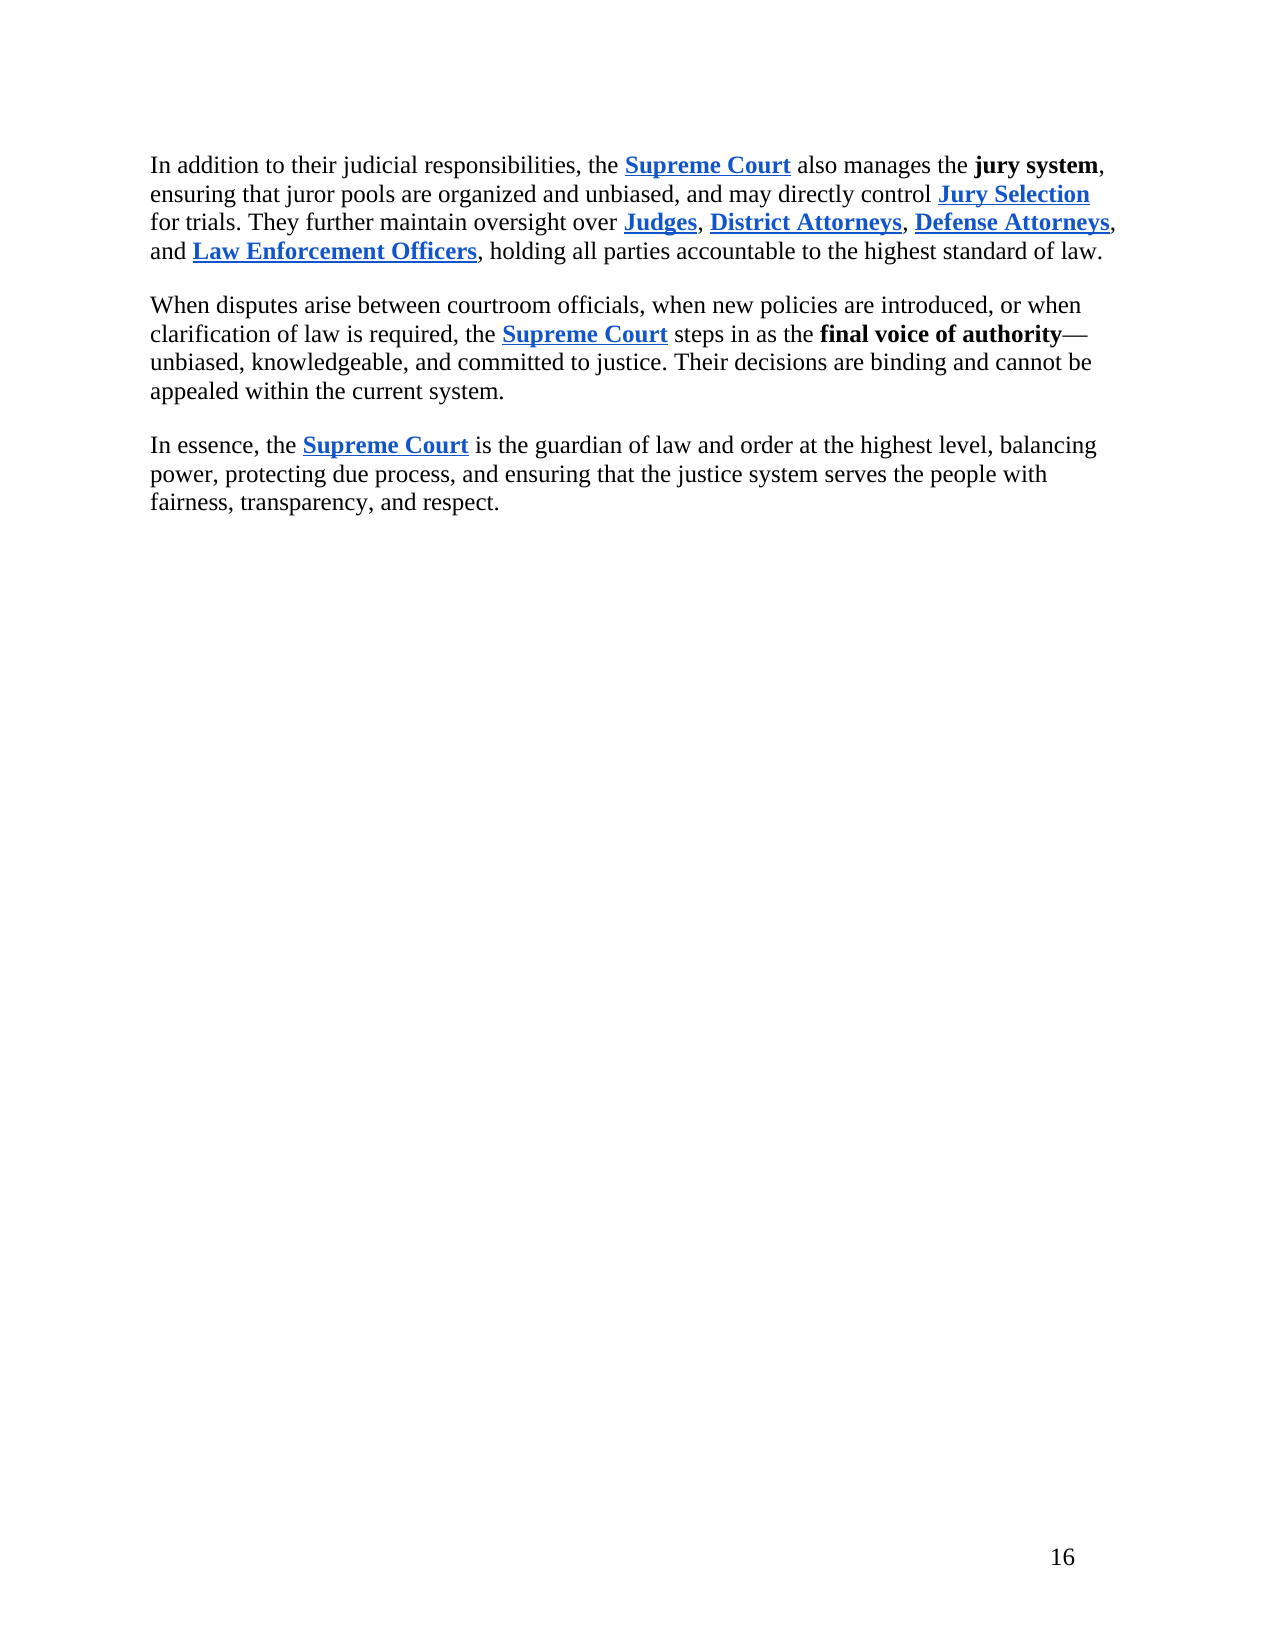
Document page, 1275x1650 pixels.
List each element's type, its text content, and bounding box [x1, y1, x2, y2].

text In essence, the Supreme Court is the guardian of law and order at the highest level, balancing power, protecting due process, and ensuring that the justice system serves the people with fairness, transparency, and respect. [150, 430, 1125, 516]
text In addition to their judicial responsibilities, the Supreme Court also manages the jury system, ensuring that juror pools are organized and unbiased, and may directly control Jury Selection for trials. They further maintain oversight over Judges, District Attorneys, Defense Attorneys, and Law Enforcement Officers, holding all parties accountable to the highest standard of law. [150, 150, 1125, 265]
text When disputes arise between courtroom officials, when new policies are introduced, or when clarification of law is required, the Supreme Court steps in as the final voice of authority—unbiased, knowledgeable, and committed to justice. Their decisions are binding and cannot be appealed within the current system. [150, 290, 1125, 405]
